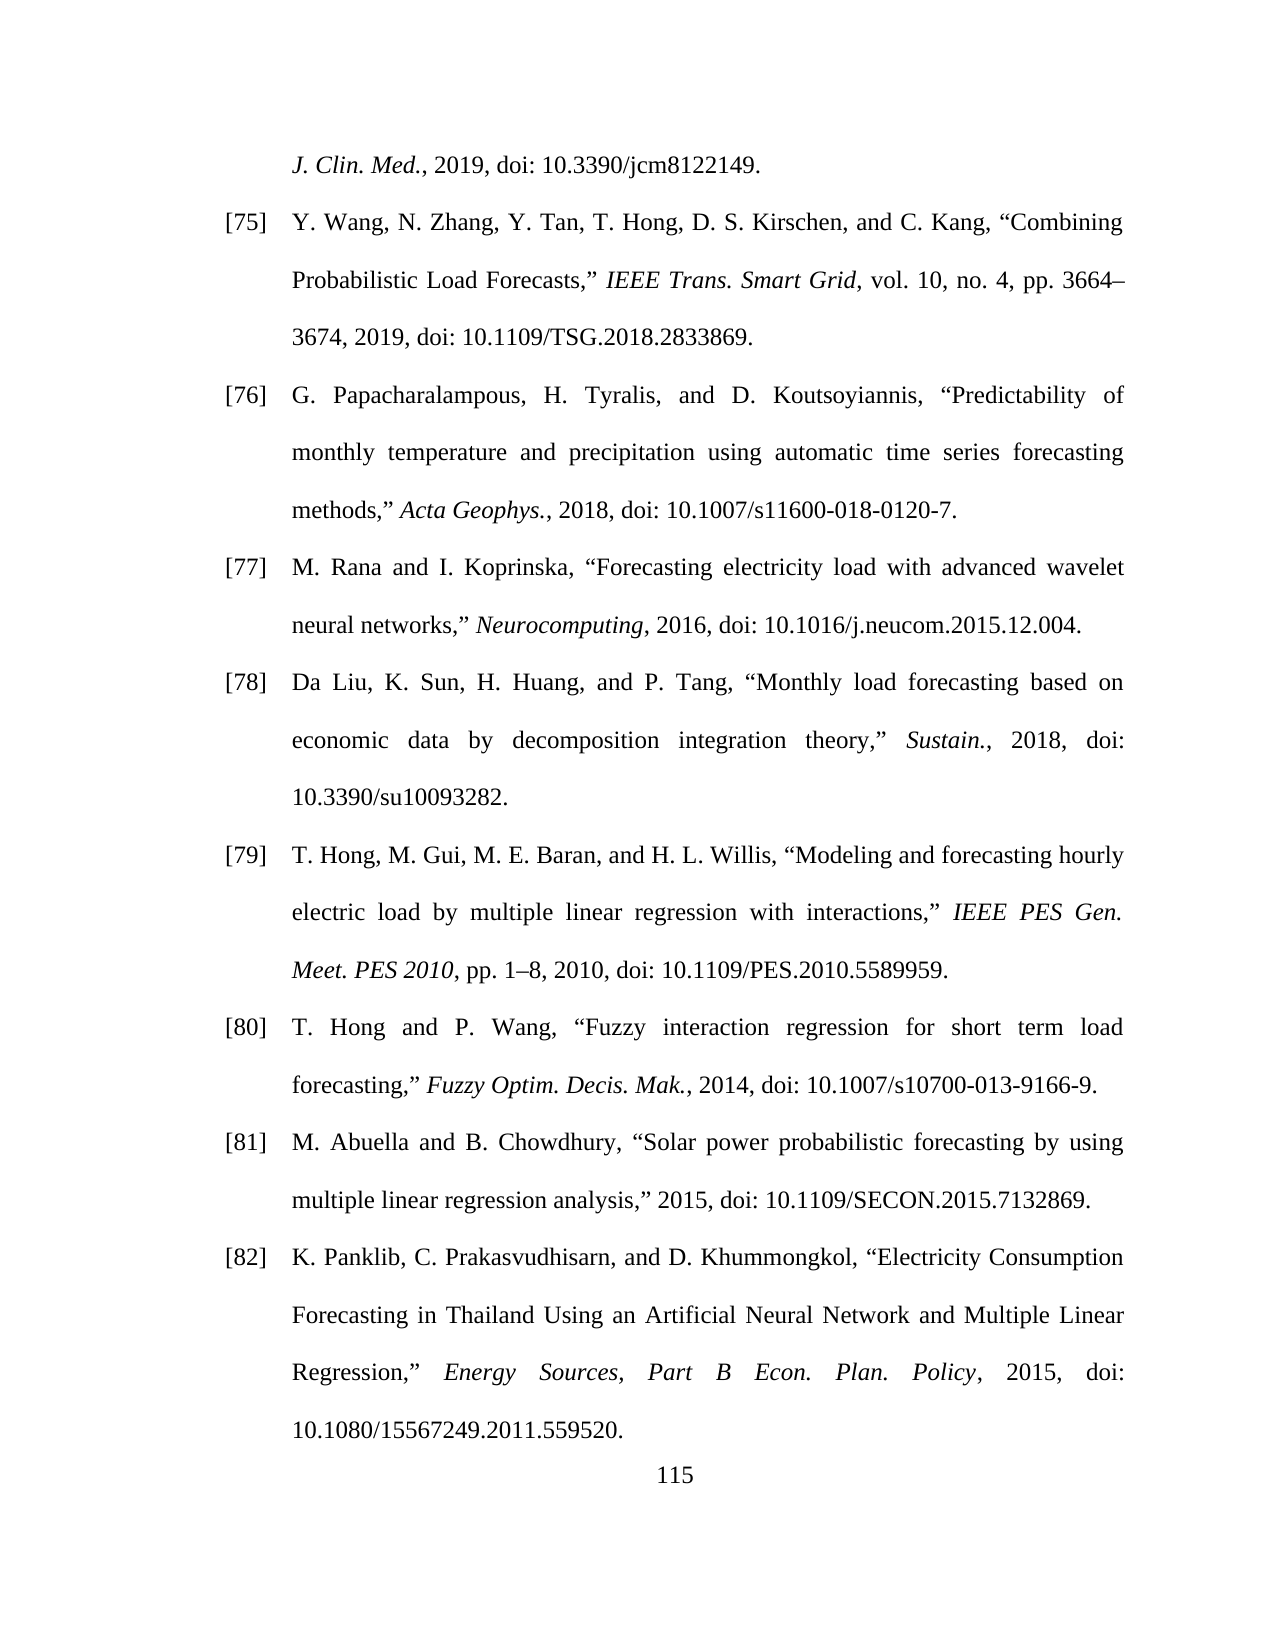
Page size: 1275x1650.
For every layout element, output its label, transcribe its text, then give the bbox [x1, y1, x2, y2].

text [81] M. Abuella and B. Chowdhury, “Solar power probabilistic forecasting by using multiple linear regression analysis,” 2015, doi: 10.1109/SECON.2015.7132869. [225, 1127, 1125, 1214]
text [80] T. Hong and P. Wang, “Fuzzy interaction regression for short term load forecasting,” Fuzzy Optim. Decis. Mak., 2014, doi: 10.1007/s10700-013-9166-9. [225, 1012, 1125, 1099]
text [79] T. Hong, M. Gui, M. E. Baran, and H. L. Willis, “Modeling and forecasting hourly electric load by multiple linear regression with interactions,” IEEE PES Gen. Meet. PES 2010, pp. 1–8, 2010, doi: 10.1109/PES.2010.5589959. [225, 840, 1125, 984]
text [75] Y. Wang, N. Zhang, Y. Tan, T. Hong, D. S. Kirschen, and C. Kang, “Combining Probabilistic Load Forecasts,” IEEE Trans. Smart Grid, vol. 10, no. 4, pp. 3664–3674, 2019, doi: 10.1109/TSG.2018.2833869. [225, 207, 1125, 351]
text [82] K. Panklib, C. Prakasvudhisarn, and D. Khummongkol, “Electricity Consumption Forecasting in Thailand Using an Artificial Neural Network and Multiple Linear Regression,” Energy Sources, Part B Econ. Plan. Policy, 2015, doi: 10.1080/15567249.2011.559520. [225, 1242, 1125, 1444]
text [78] Da Liu, K. Sun, H. Huang, and P. Tang, “Monthly load forecasting based on economic data by decomposition integration theory,” Sustain., 2018, doi: 10.3390/su10093282. [225, 667, 1125, 811]
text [225, 150, 1125, 179]
text [77] M. Rana and I. Koprinska, “Forecasting electricity load with advanced wavelet neural networks,” Neurocomputing, 2016, doi: 10.1016/j.neucom.2015.12.004. [225, 552, 1125, 639]
text [76] G. Papacharalampous, H. Tyralis, and D. Koutsoyiannis, “Predictability of monthly temperature and precipitation using automatic time series forecasting methods,” Acta Geophys., 2018, doi: 10.1007/s11600-018-0120-7. [225, 380, 1125, 524]
